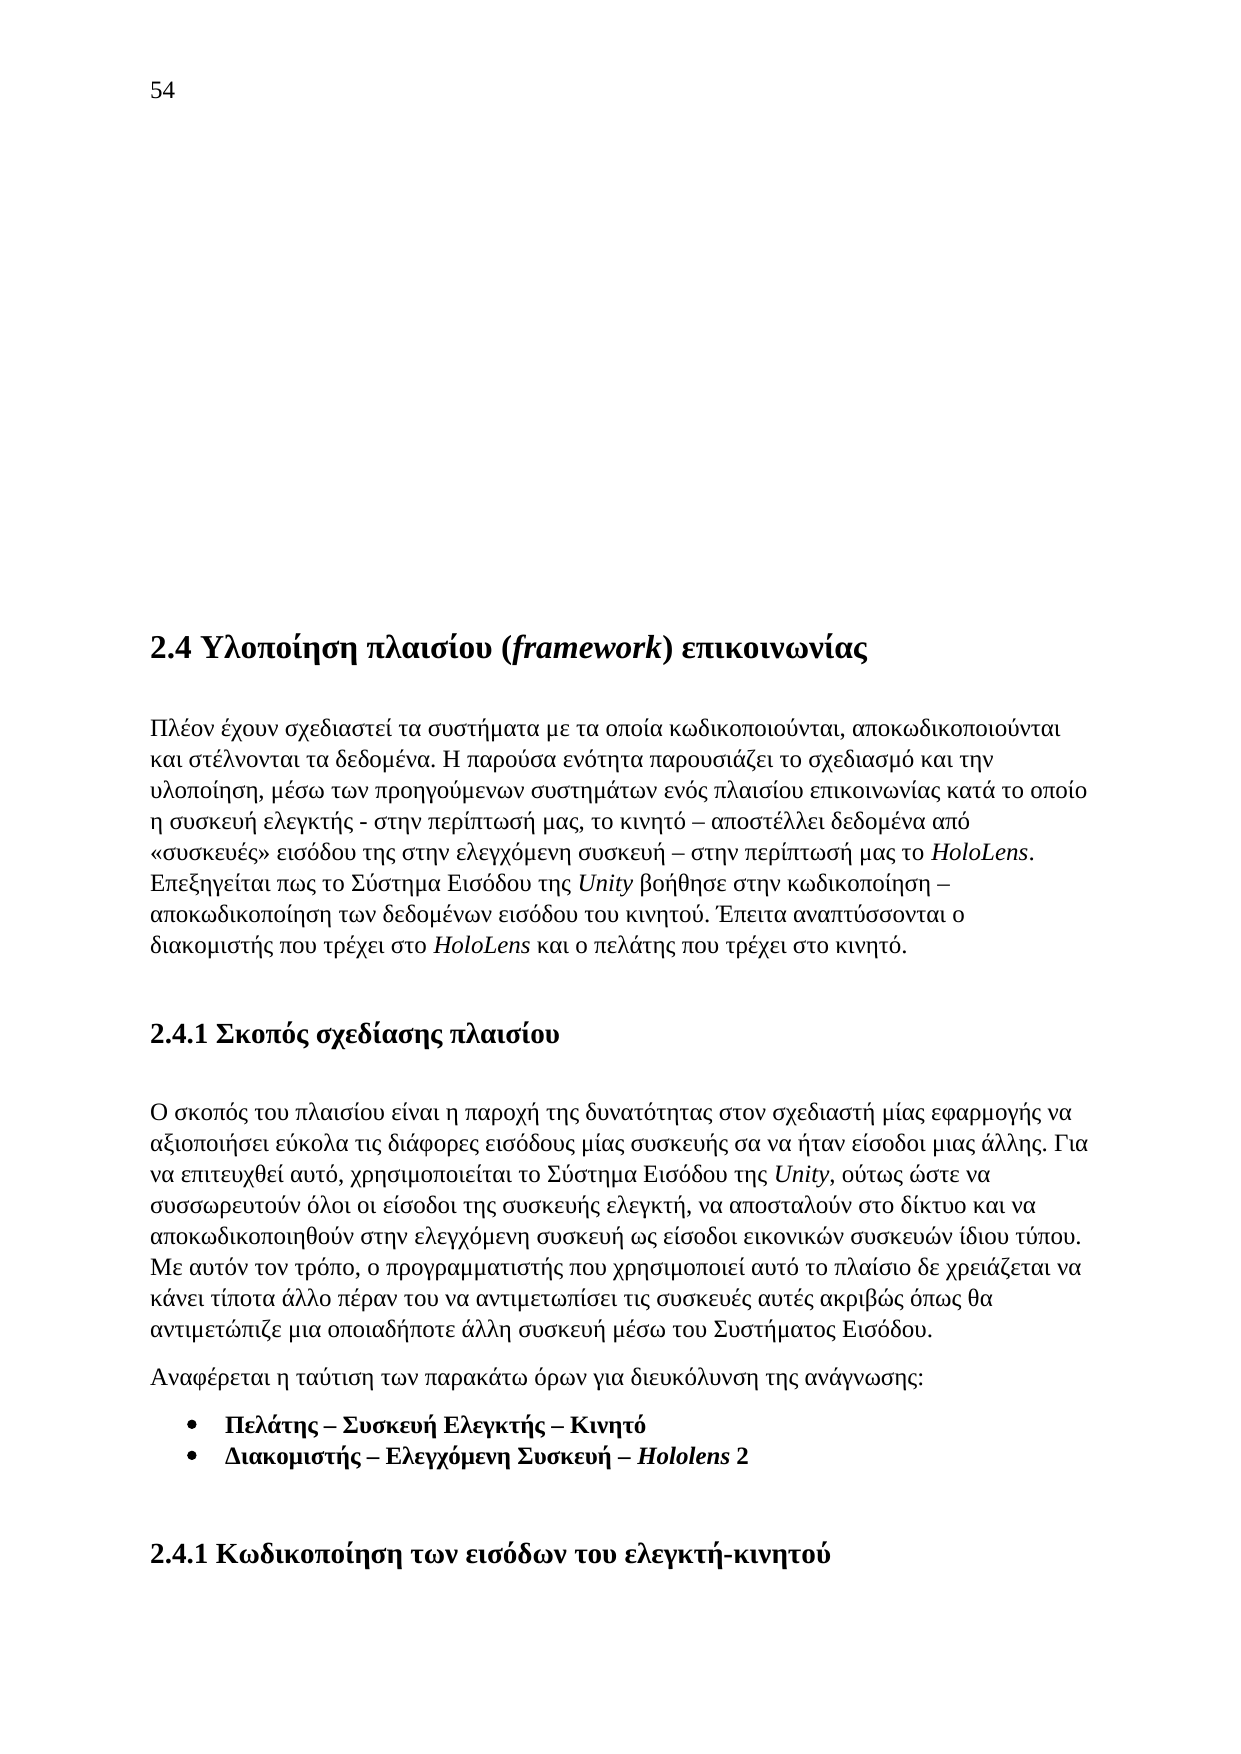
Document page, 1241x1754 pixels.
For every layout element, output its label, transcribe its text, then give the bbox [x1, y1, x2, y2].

list Διακομιστής – Ελεγχόμενη Συσκευή – Hololens 2 [187, 1441, 1090, 1469]
text Πλέον έχουν σχεδιαστεί τα συστήματα με τα οποία κωδικοποιούνται, αποκωδικοποιούνται και στέλνονται τα δεδομένα. Η παρούσα ενότητα παρουσιάζει το σχεδιασμό και την υλοποίηση, μέσω των προηγούμενων συστημάτων ενός πλαισίου επικοινωνίας κατά το οποίο η συσκευή ελεγκτής - στην περίπτωσή μας, το κινητό – αποστέλλει δεδομένα από «συσκευές» εισόδου της στην ελεγχόμενη συσκευή – στην περίπτωσή μας το HoloLens. Επεξηγείται πως το Σύστημα Εισόδου της Unity βοήθησε στην κωδικοποίηση – αποκωδικοποίηση των δεδομένων εισόδου του κινητού. Έπειτα αναπτύσσονται ο διακομιστής που τρέχει στο HoloLens και ο πελάτης που τρέχει στο κινητό. [150, 713, 1090, 959]
text Ο σκοπός του πλαισίου είναι η παροχή της δυνατότητας στον σχεδιαστή μίας εφαρμογής να αξιοποιήσει εύκολα τις διάφορες εισόδους μίας συσκευής σα να ήταν είσοδοι μιας άλλης. Για να επιτευχθεί αυτό, χρησιμοποιείται το Σύστημα Εισόδου της Unity, ούτως ώστε να συσσωρευτούν όλοι οι είσοδοι της συσκευής ελεγκτή, να αποσταλούν στο δίκτυο και να αποκωδικοποιηθούν στην ελεγχόμενη συσκευή ως είσοδοι εικονικών συσκευών ίδιου τύπου. Με αυτόν τον τρόπο, ο προγραμματιστής που χρησιμοποιεί αυτό το πλαίσιο δε χρειάζεται να κάνει τίποτα άλλο πέραν του να αντιμετωπίσει τις συσκευές αυτές ακριβώς όπως θα αντιμετώπιζε μια οποιαδήποτε άλλη συσκευή μέσω του Συστήματος Εισόδου. [150, 1097, 1090, 1343]
subtitle 2.4 Υλοποίηση πλαισίου (framework) επικοινωνίας [150, 627, 1090, 665]
text Αναφέρεται η ταύτιση των παρακάτω όρων για διευκόλυνση της ανάγνωσης: [150, 1362, 1090, 1391]
subtitle 2.4.1 Σκοπός σχεδίασης πλαισίου [150, 1016, 1090, 1049]
subtitle 2.4.1 Κωδικοποίηση των εισόδων του ελεγκτή-κινητού [150, 1536, 1090, 1570]
list Πελάτης – Συσκευή Ελεγκτής – Κινητό [187, 1410, 1090, 1438]
